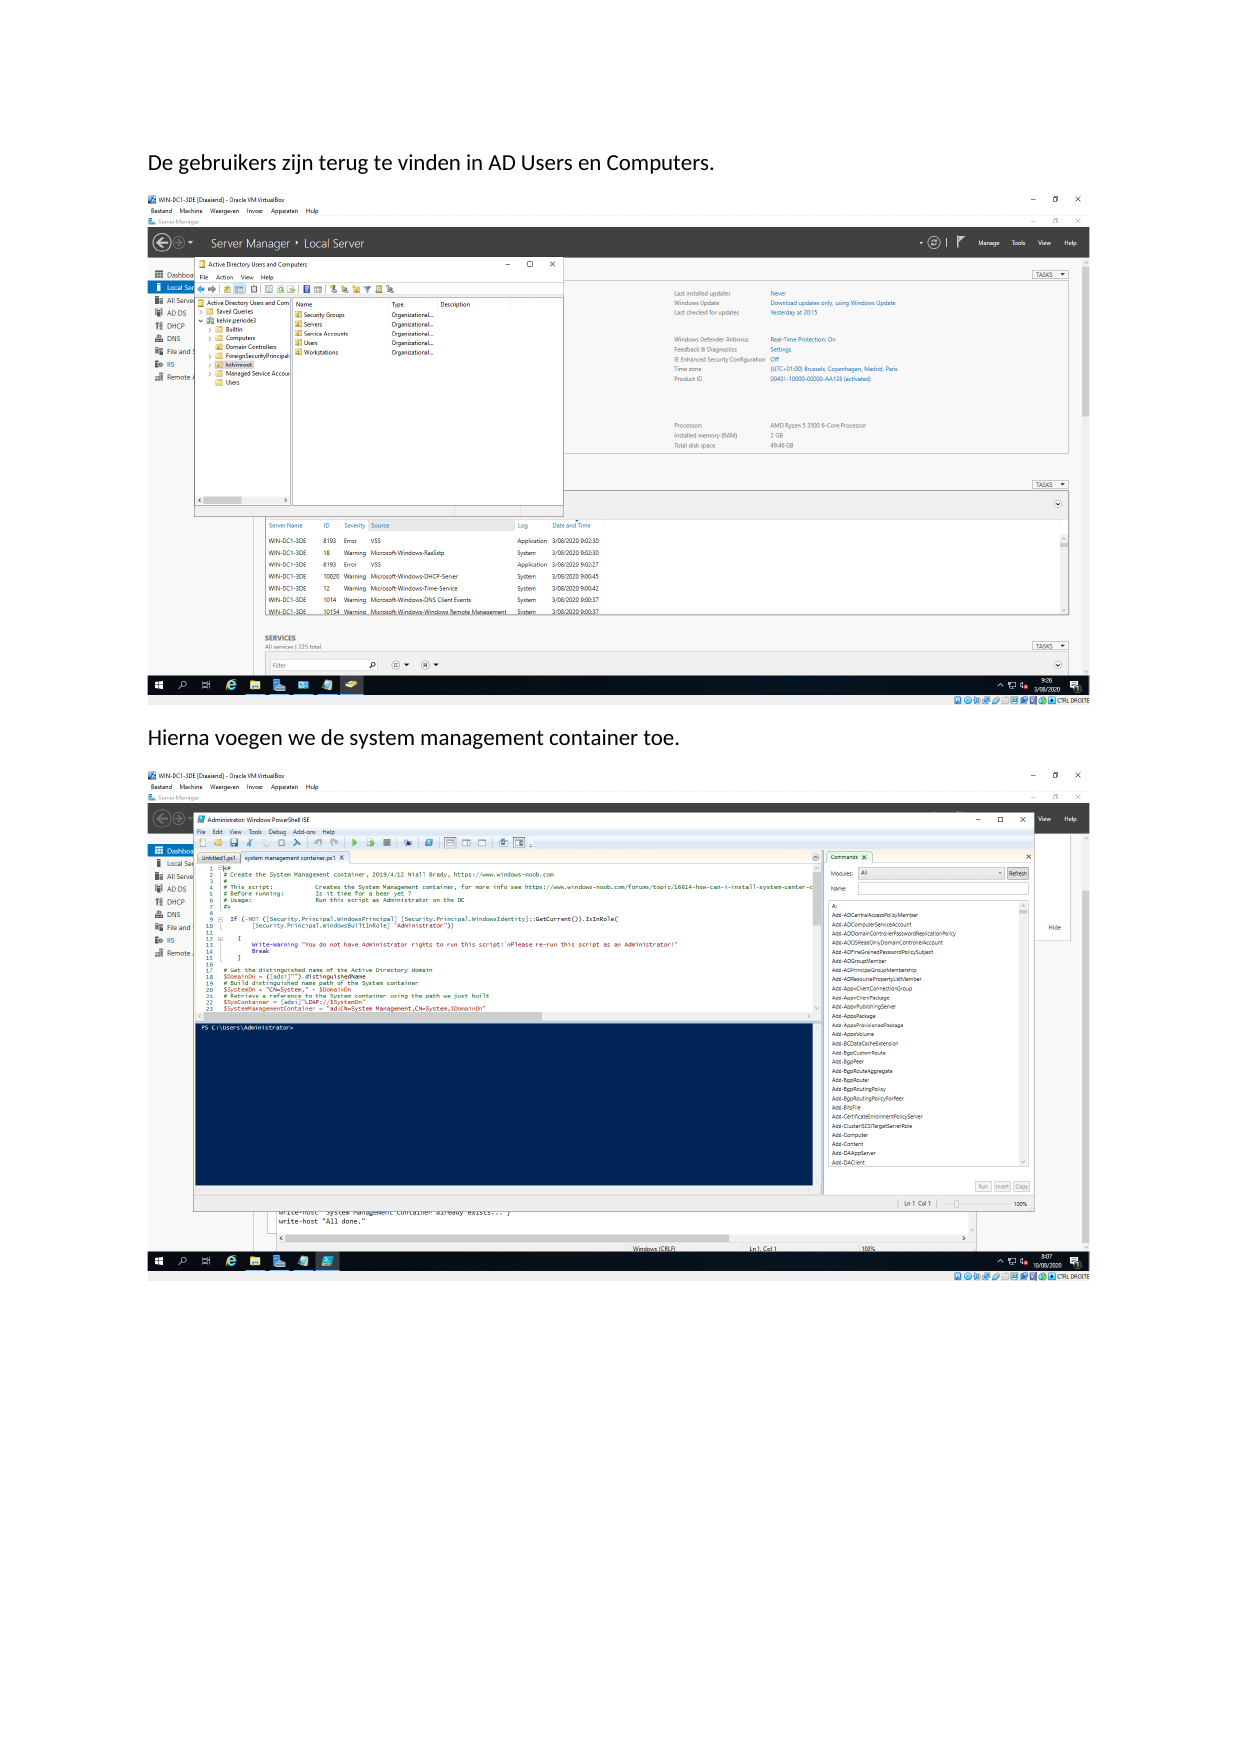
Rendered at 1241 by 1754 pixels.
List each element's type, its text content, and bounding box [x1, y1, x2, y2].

text De gebruikers zijn terug te vinden in AD Users en Computers. [148, 148, 1093, 176]
text Hierna voegen we de system management container toe. [148, 723, 1093, 751]
picture [147, 770, 1090, 1281]
picture [147, 194, 1090, 705]
